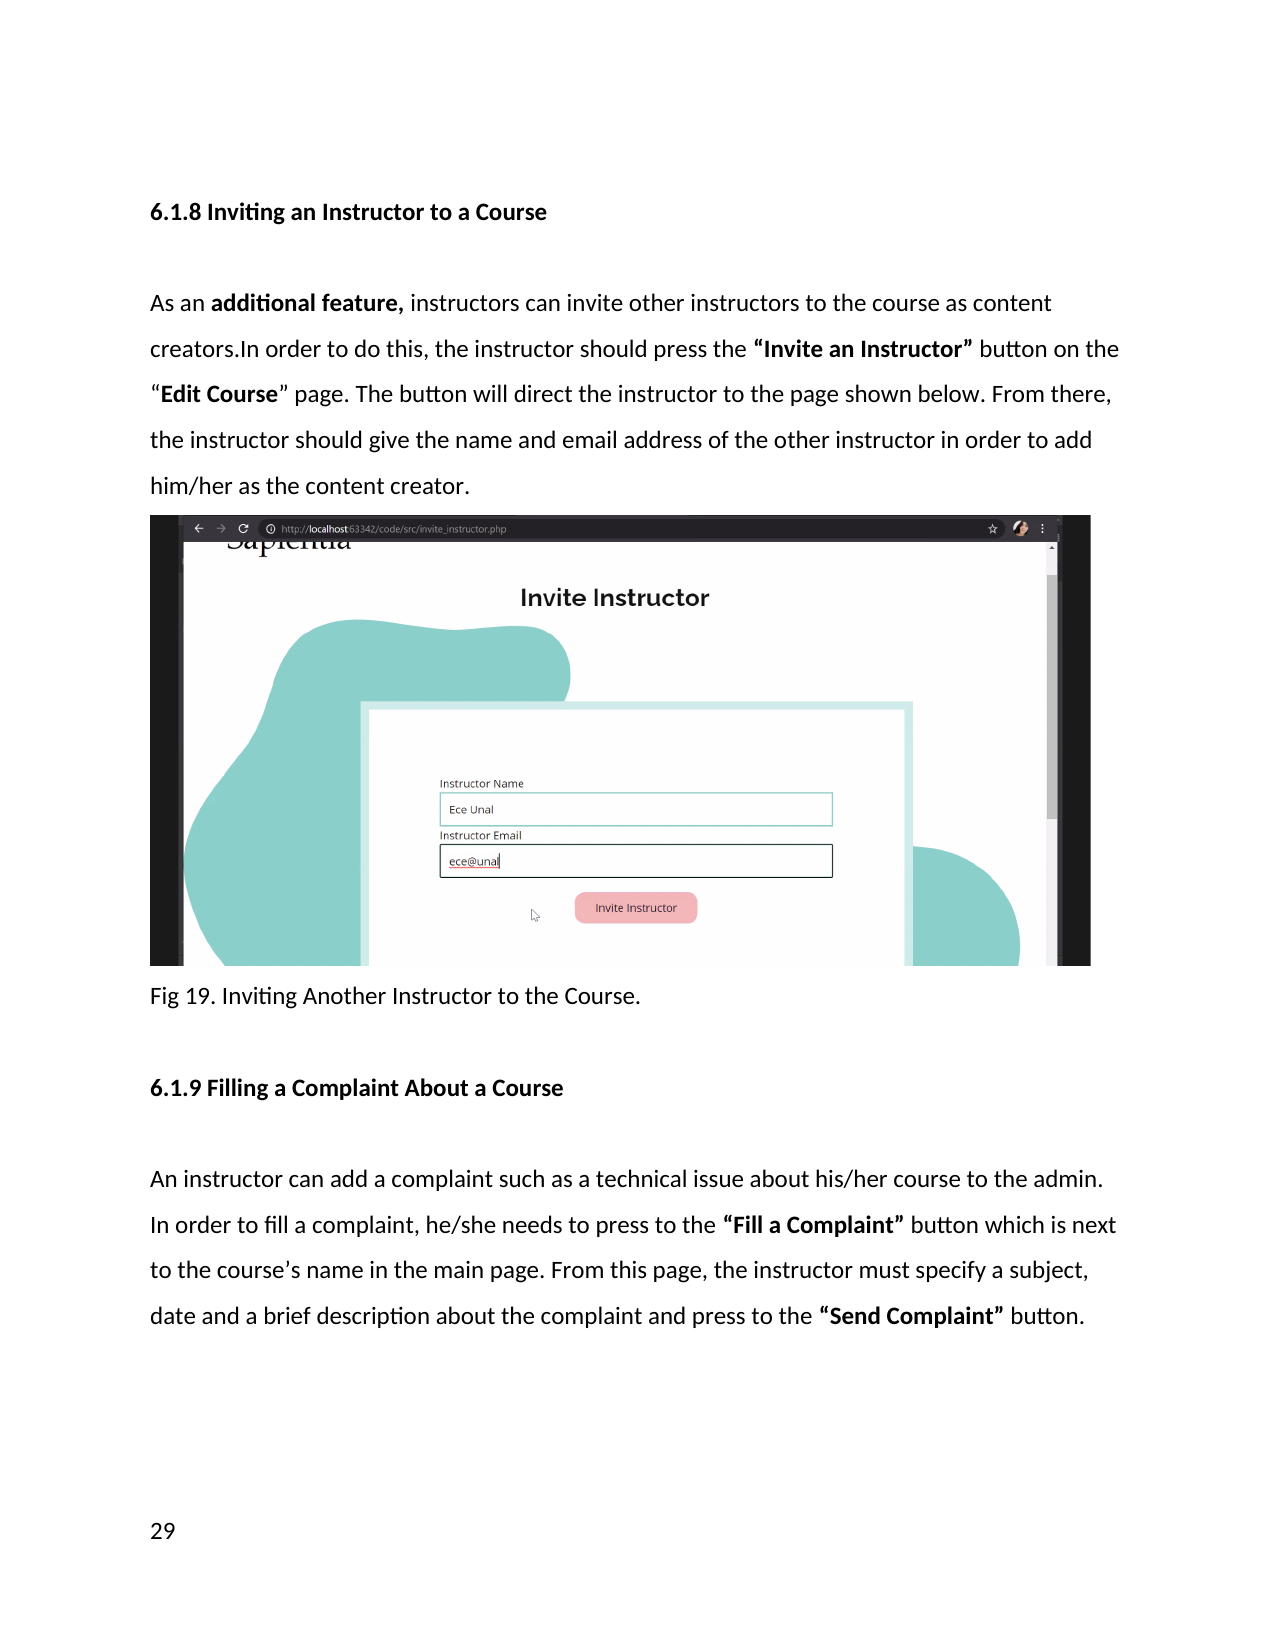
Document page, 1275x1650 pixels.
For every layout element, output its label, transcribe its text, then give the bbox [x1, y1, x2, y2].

subtitle 6.1.9 Filling a Complaint About a Course [150, 1072, 1125, 1102]
text As an additional feature, instructors can invite other instructors to the course as content creators.In order to do this, the instructor should press the “Invite an Instructor” button on the “Edit Course” page. The button will direct the instructor to the page shown below. From there, the instructor should give the name and email address of the other instructor in order to add him/her as the content creator. [150, 287, 1125, 501]
picture [150, 515, 1091, 966]
text An instructor can add a complaint such as a technical issue about his/her course to the admin. In order to fill a complaint, he/she needs to press to the “Fill a Complaint” button which is next to the course’s name in the main page. From this page, the instructor must specify a subject, date and a brief description about the complaint and press to the “Send Complaint” button. [150, 1163, 1125, 1331]
text Fig 19. Inviting Another Instructor to the Course. [150, 980, 1125, 1011]
subtitle 6.1.8 Inviting an Instructor to a Course [150, 196, 1125, 226]
